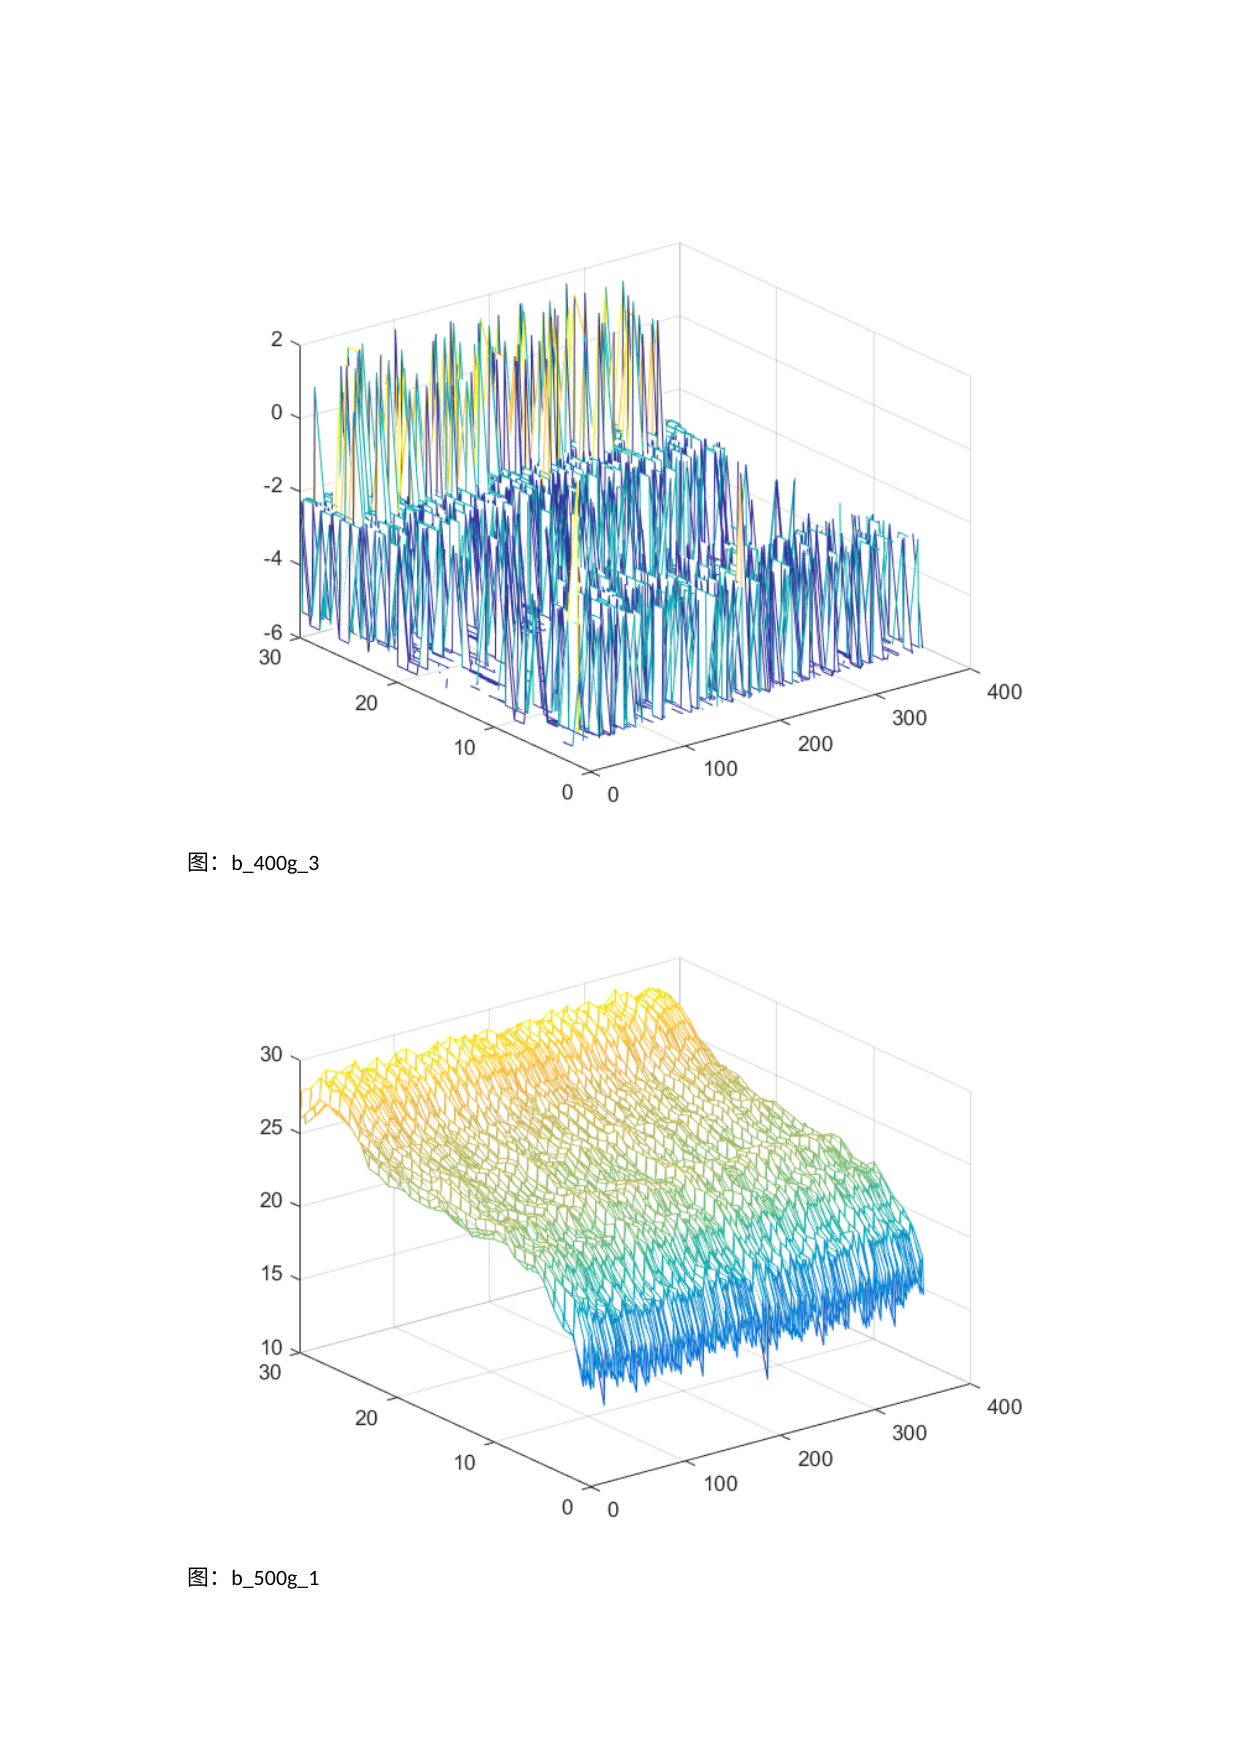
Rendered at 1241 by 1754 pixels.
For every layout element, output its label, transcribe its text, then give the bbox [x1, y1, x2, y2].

text 图：b_500g_1 [187, 1559, 1053, 1592]
text 图：b_400g_3 [187, 844, 1053, 877]
picture [187, 909, 1053, 1559]
picture [187, 194, 1053, 844]
